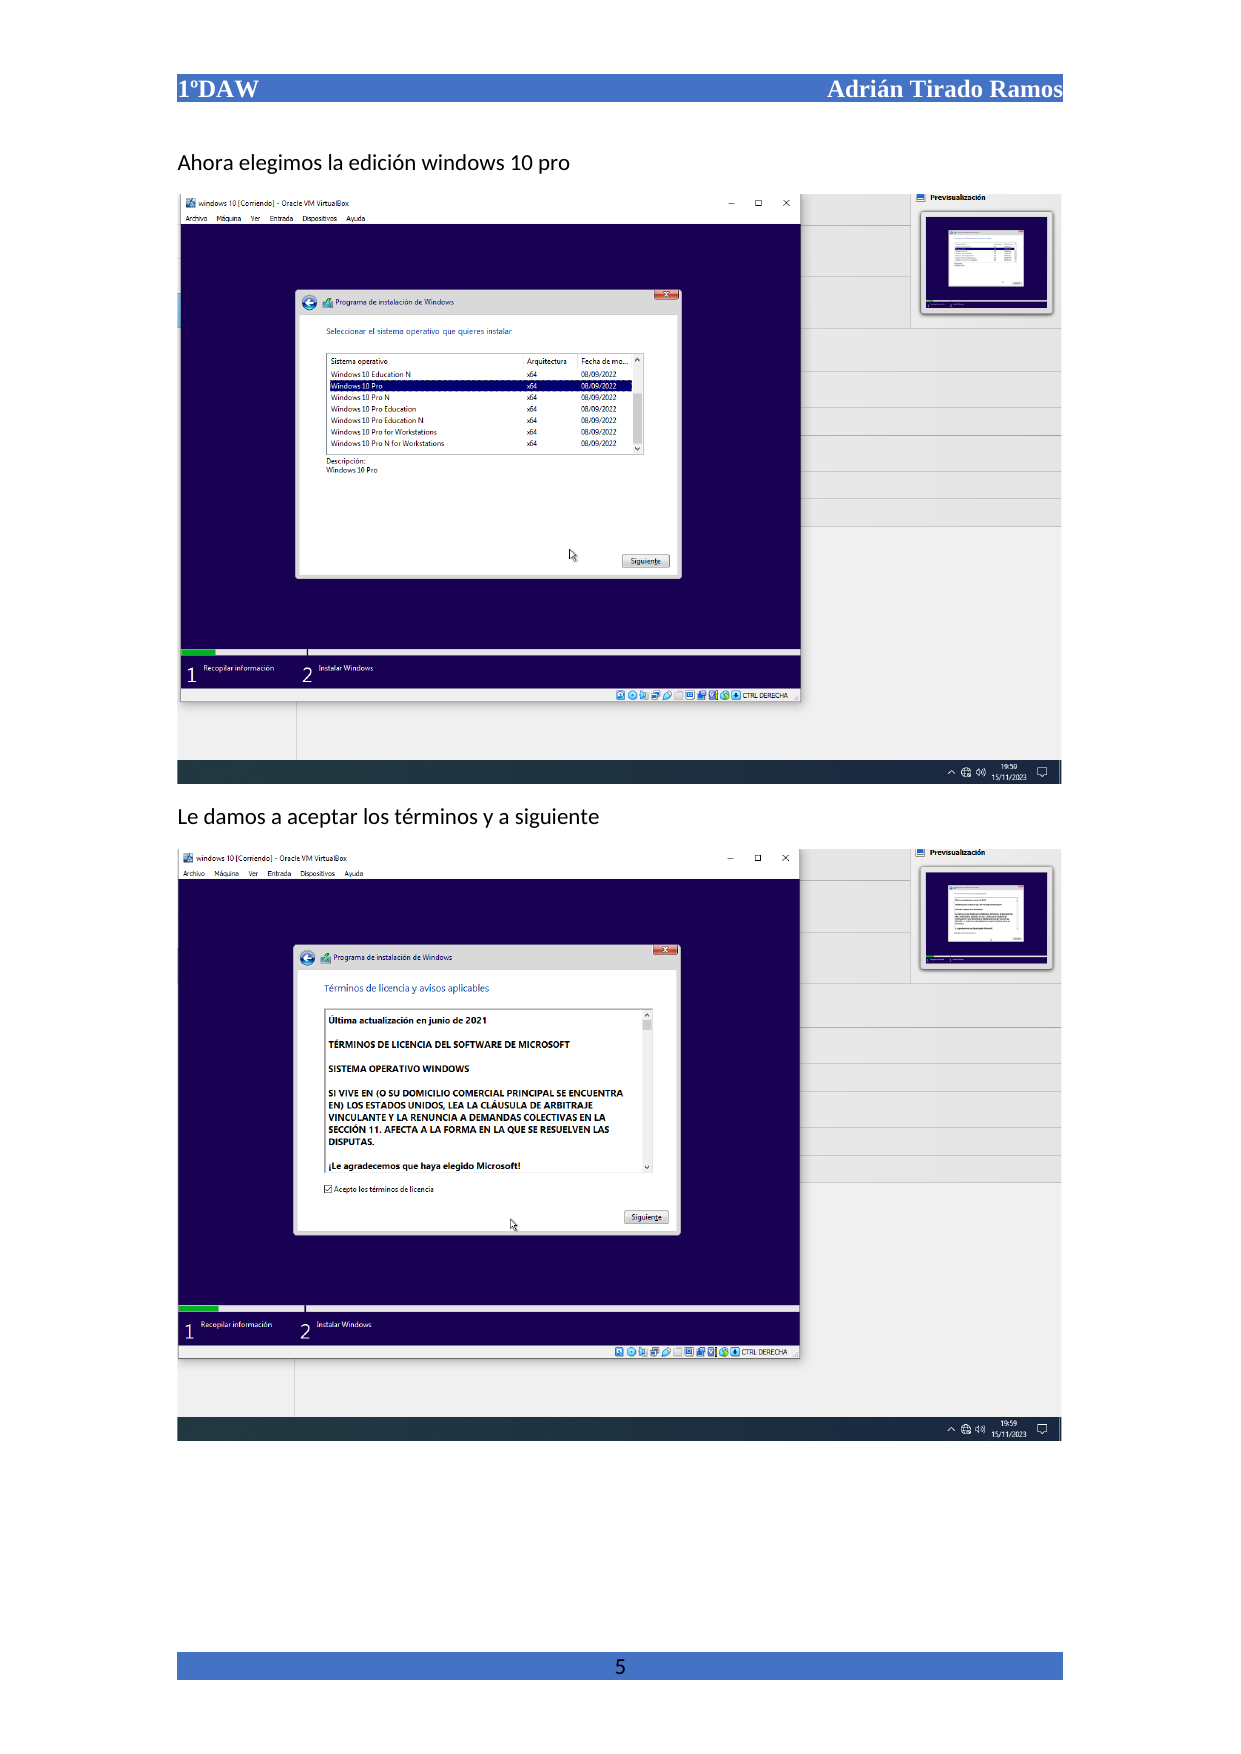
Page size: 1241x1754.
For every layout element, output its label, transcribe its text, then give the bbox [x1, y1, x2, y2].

text Ahora elegimos la edición windows 10 pro [177, 148, 1063, 176]
text Le damos a aceptar los términos y a siguiente [177, 802, 1063, 831]
picture [177, 194, 1062, 784]
picture [177, 849, 1062, 1441]
